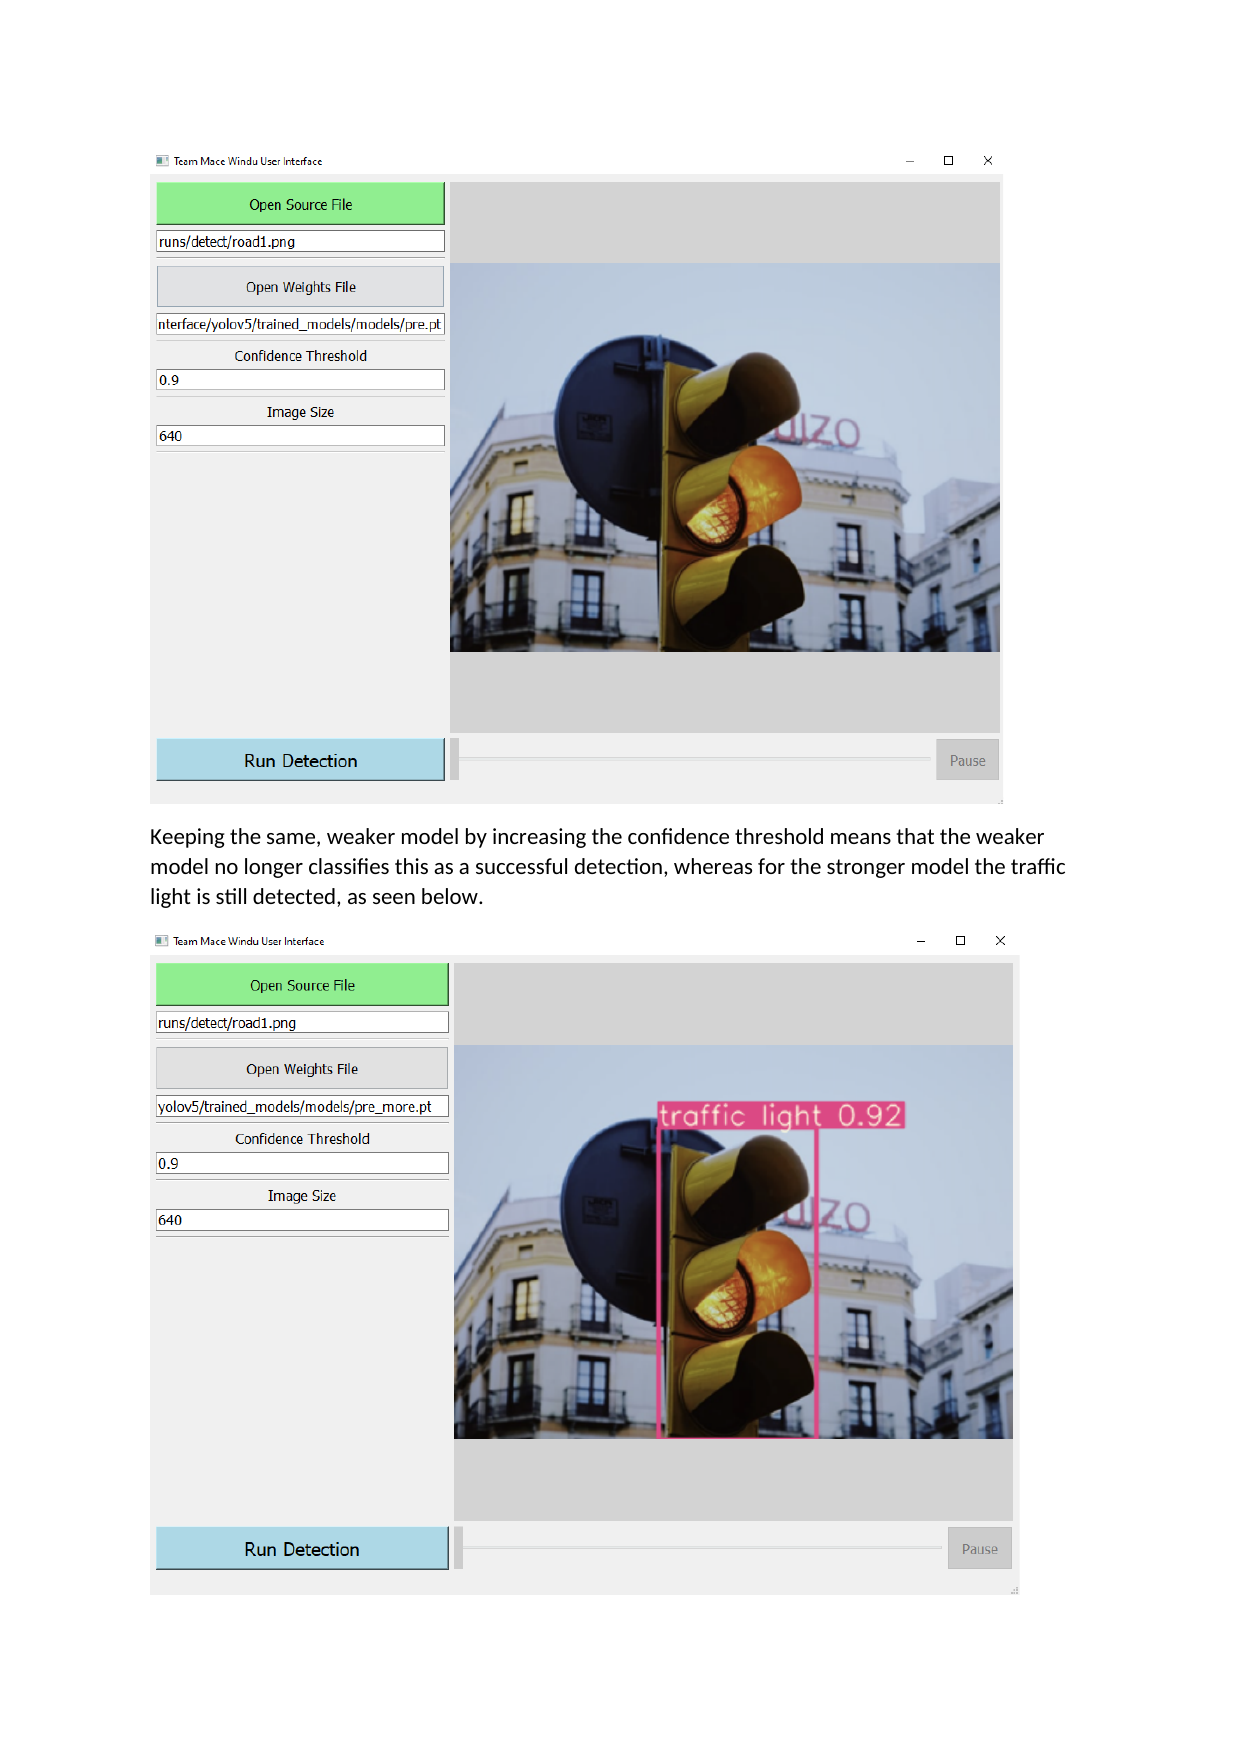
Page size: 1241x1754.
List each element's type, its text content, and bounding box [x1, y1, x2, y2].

picture [150, 150, 1004, 804]
picture [150, 929, 1020, 1595]
text Keeping the same, weaker model by increasing the confidence threshold means that the weaker model no longer classifies this as a successful detection, whereas for the stronger model the traffic light is still detected, as seen below. [150, 822, 1090, 910]
